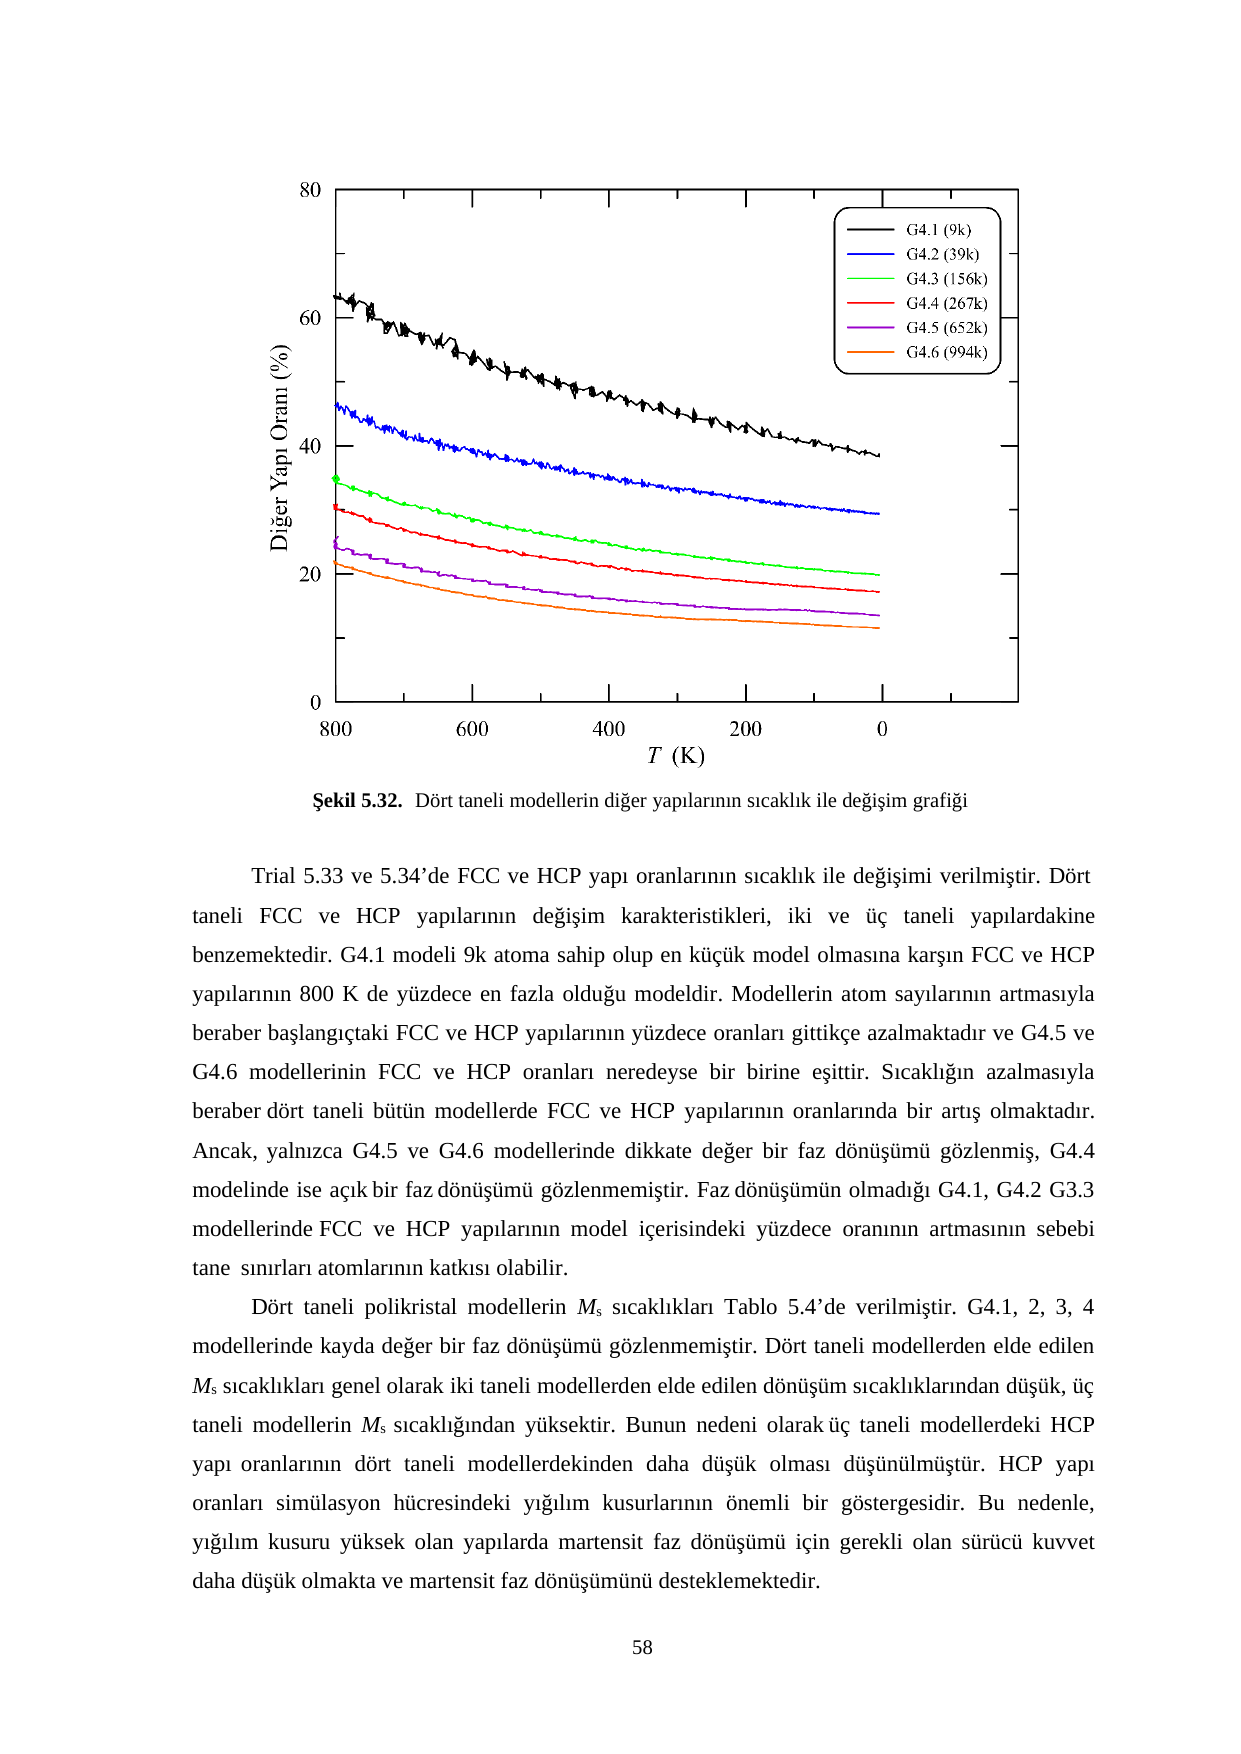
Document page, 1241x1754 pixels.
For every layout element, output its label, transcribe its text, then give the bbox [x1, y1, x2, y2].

text taneli FCC ve HCP yapılarının değişim karakteristikleri, iki ve üç taneli yapılardakine benzemektedir. G4.1 modeli 9k atoma sahip olup en küçük model olmasına karşın FCC ve HCP yapılarının 800 K de yüzdece en fazla olduğu modeldir. Modellerin atom sayılarının artmasıyla beraber başlangıçtaki FCC ve HCP yapılarının yüzdece oranları gittikçe azalmaktadır ve G4.5 ve G4.6 modellerinin FCC ve HCP oranları neredeyse bir birine eşittir. Sıcaklığın azalmasıyla beraber dört taneli bütün modellerde FCC ve HCP yapılarının oranlarında bir artış olmaktadır. Ancak, yalnızca G4.5 ve G4.6 modellerinde dikkate değer bir faz dönüşümü gözlenmiş, G4.4 modelinde ise açıkbir fazdönüşümü gözlenmemiştir. Fazdönüşümün olmadığı G4.1, G4.2 G3.3 modellerinde FCC ve HCP yapılarının model içerisindeki yüzdece oranının artmasının sebebi tane sınırları atomlarının katkısı olabilir. [192, 902, 1095, 1281]
text Trial 5.33 ve 5.34’de FCC ve HCP yapı oranlarının sıcaklık ile değişimi verilmiştir. Dört [251, 862, 1154, 888]
picture [265, 177, 1019, 768]
text Şekil 5.32. Dört taneli modellerin diğer yapılarının sıcaklık ile değişim grafiği [312, 788, 1154, 812]
text Dört taneli polikristal modellerin Ms sıcaklıkları Tablo 5.4’de verilmiştir. G4.1, 2, 3, 4 modellerinde kayda değer bir faz dönüşümü gözlenmemiştir. Dört taneli modellerden elde edilen Ms sıcaklıkları genel olarak iki taneli modellerden elde edilen dönüşüm sıcaklıklarından düşük, üç taneli modellerin Ms sıcaklığından yüksektir. Bunun nedeni olaraküç taneli modellerdeki HCP yapı oranlarının dört taneli modellerdekinden daha düşük olması düşünülmüştür. HCP yapı oranları simülasyon hücresindeki yığılım kusurlarının önemli bir göstergesidir. Bu nedenle, yığılım kusuru yüksek olan yapılarda martensit faz dönüşümü için gerekli olan sürücü kuvvet daha düşük olmakta ve martensit faz dönüşümünü desteklemektedir. [192, 1293, 1095, 1594]
text 58 [632, 1635, 1154, 1659]
